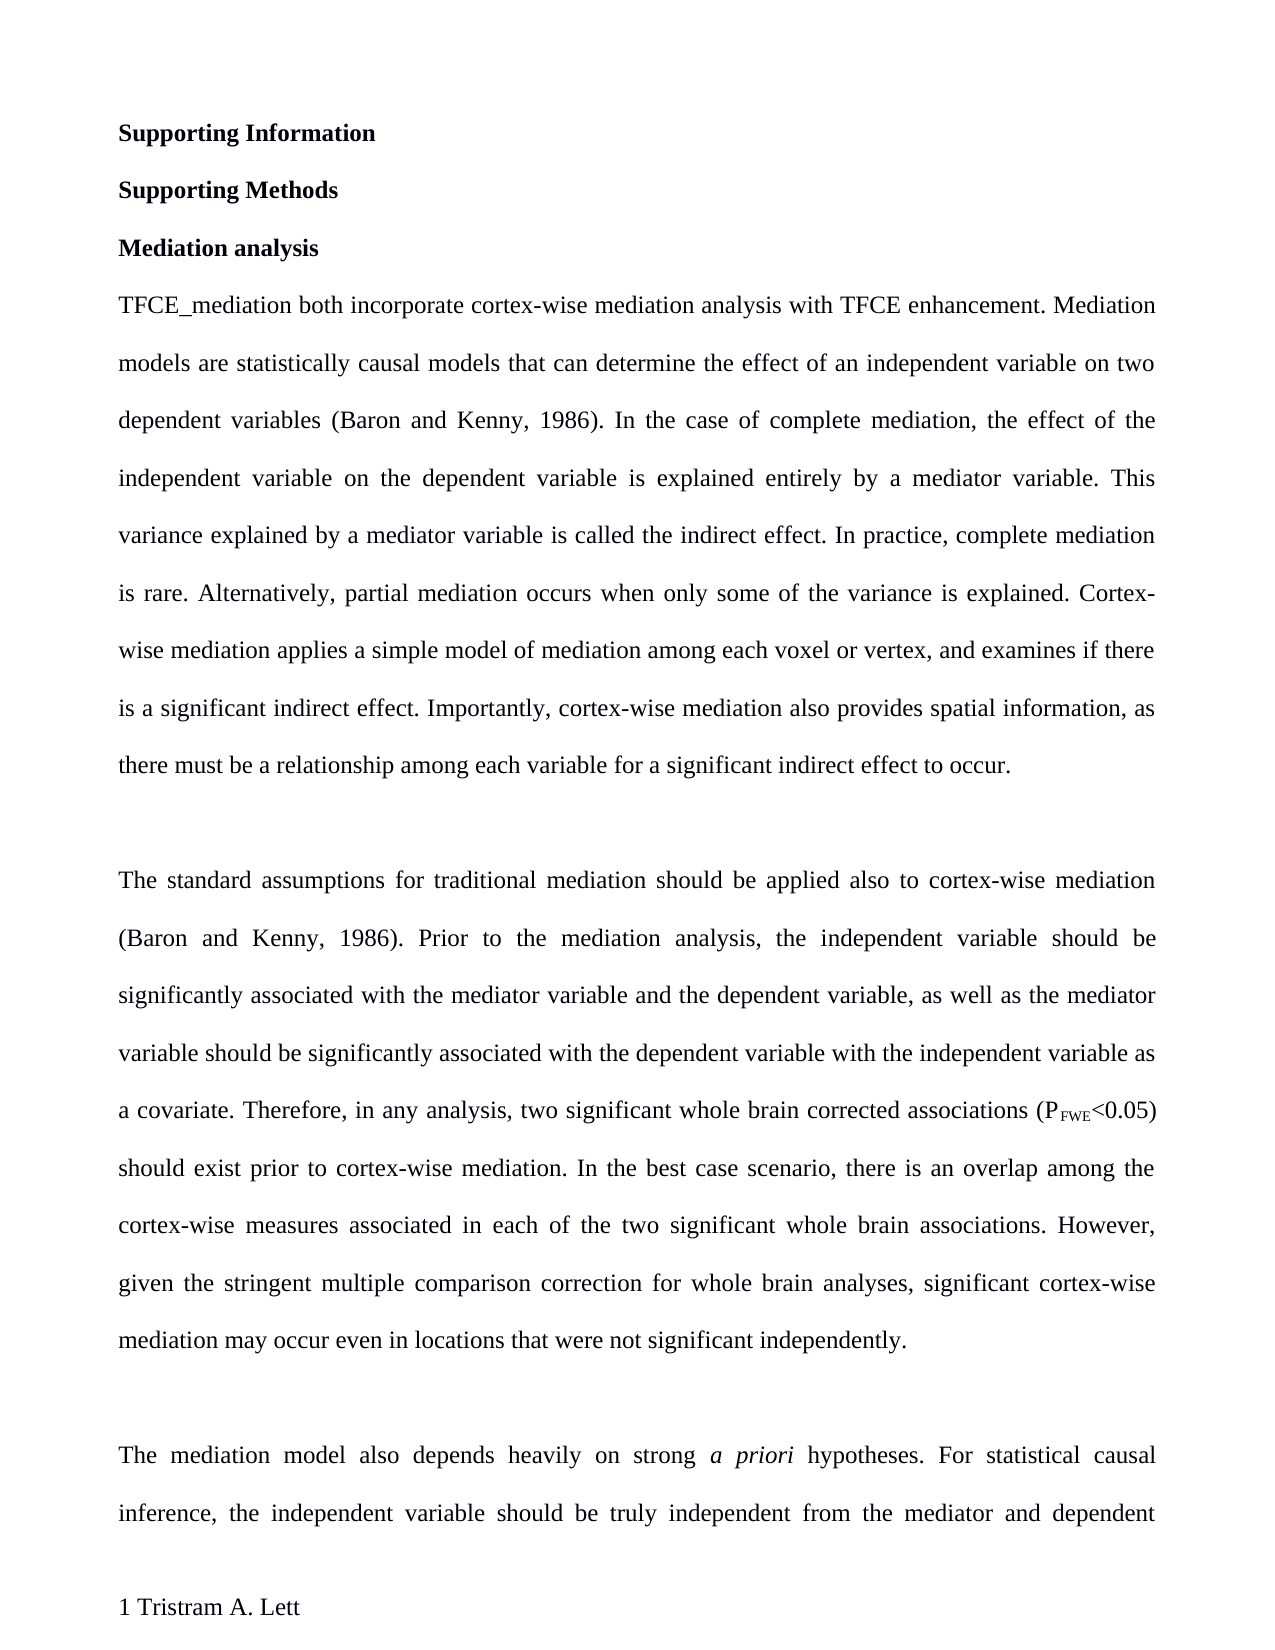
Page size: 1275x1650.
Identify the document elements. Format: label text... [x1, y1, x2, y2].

text TFCE_mediation both incorporate cortex-wise mediation analysis with TFCE enhancement. Mediation models are statistically causal models that can determine the effect of an independent variable on two dependent variables (Baron and Kenny, 1986). In the case of complete mediation, the effect of the independent variable on the dependent variable is explained entirely by a mediator variable. This variance explained by a mediator variable is called the indirect effect. In practice, complete mediation is rare. Alternatively, partial mediation occurs when only some of the variance is explained. Cortex-wise mediation applies a simple model of mediation among each voxel or vertex, and examines if there is a significant indirect effect. Importantly, cortex-wise mediation also provides spatial information, as there must be a relationship among each variable for a significant indirect effect to occur. [118, 291, 1157, 779]
text The standard assumptions for traditional mediation should be applied also to cortex-wise mediation (Baron and Kenny, 1986). Prior to the mediation analysis, the independent variable should be significantly associated with the mediator variable and the dependent variable, as well as the mediator variable should be significantly associated with the dependent variable with the independent variable as a covariate. Therefore, in any analysis, two significant whole brain corrected associations (PFWE<0.05) should exist prior to cortex-wise mediation. In the best case scenario, there is an overlap among the cortex-wise measures associated in each of the two significant whole brain associations. However, given the stringent multiple comparison correction for whole brain analyses, significant cortex-wise mediation may occur even in locations that were not significant independently. [118, 866, 1157, 1354]
text Supporting Information [118, 118, 1157, 147]
text Supporting Methods [118, 176, 1157, 204]
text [118, 1441, 1157, 1527]
text Mediation analysis [118, 233, 1157, 262]
